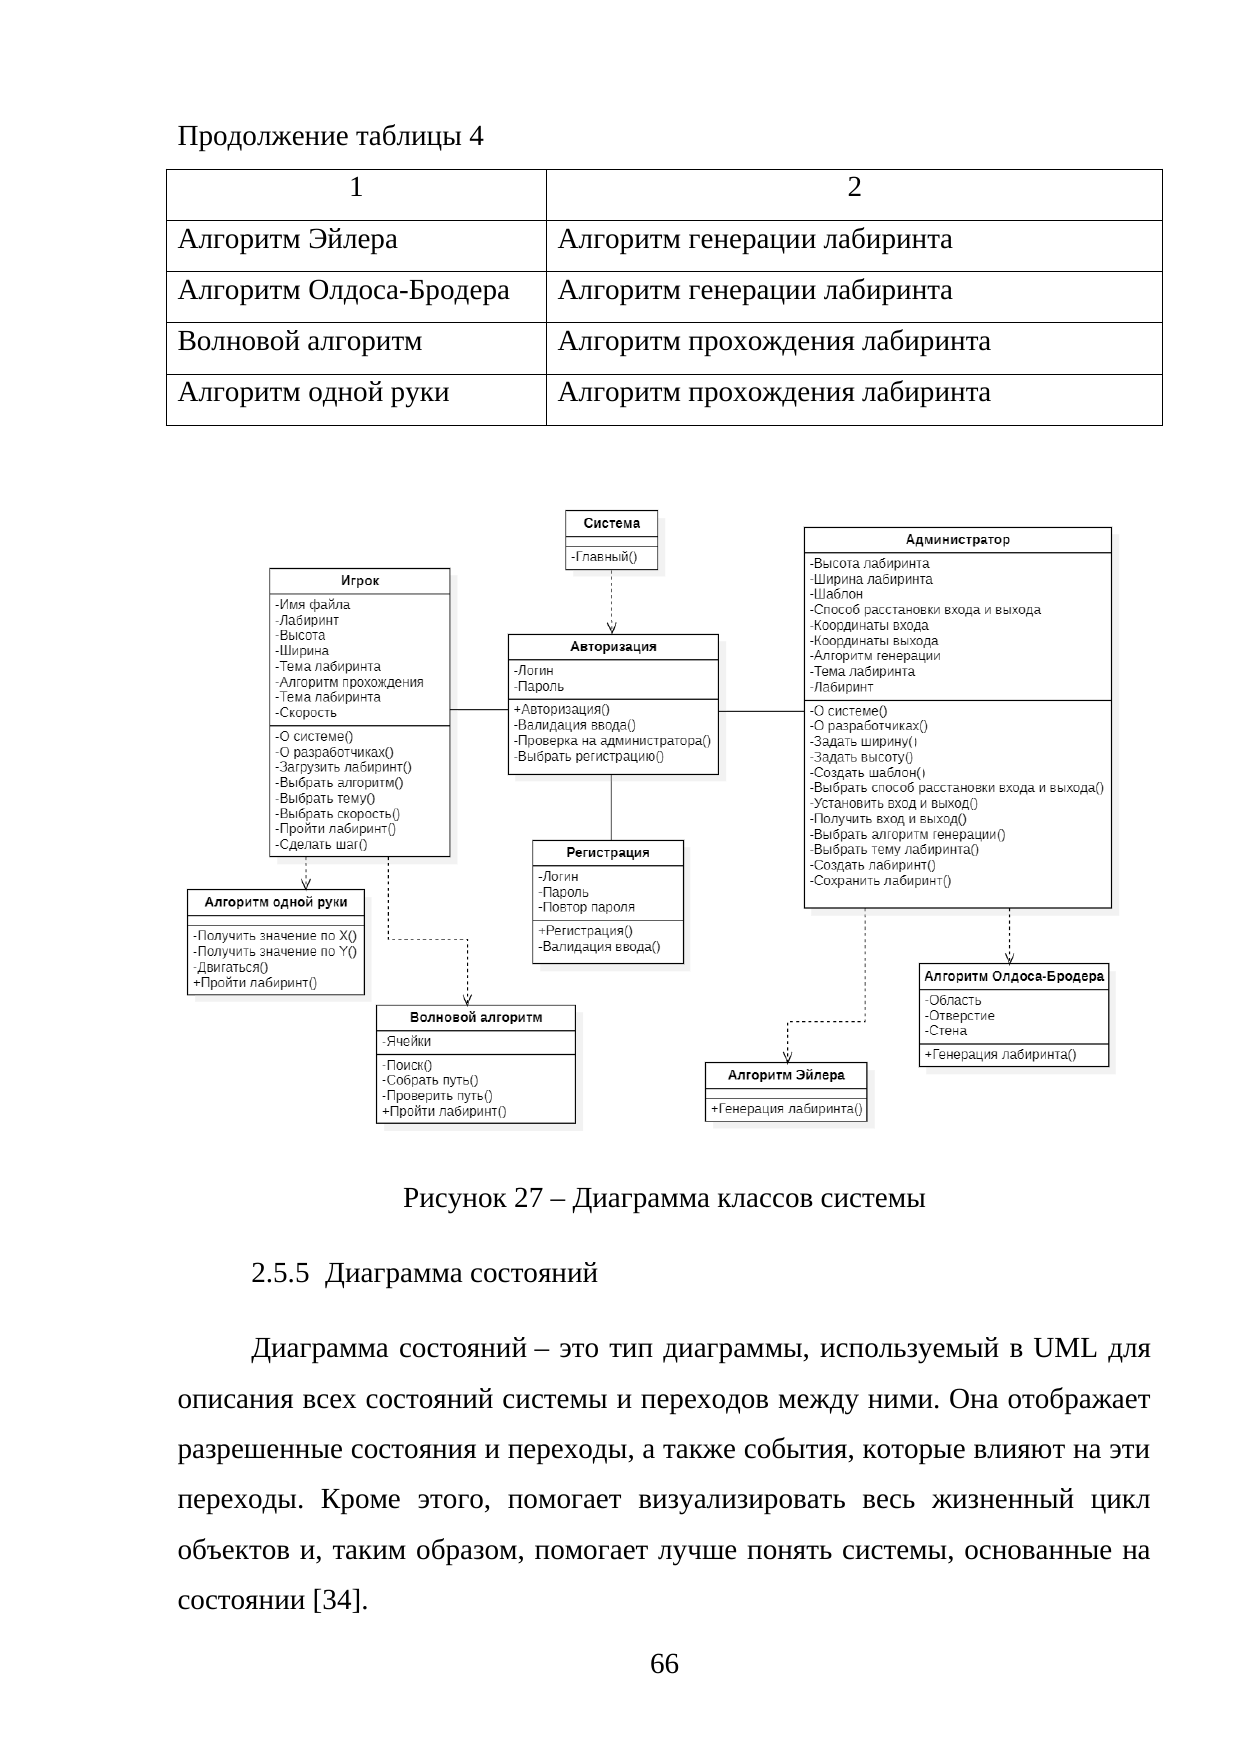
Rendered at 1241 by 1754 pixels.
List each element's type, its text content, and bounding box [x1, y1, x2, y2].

text Диаграмма состояний [251, 1255, 1152, 1289]
table_cell Алгоритм прохождения лабиринта [547, 323, 1162, 373]
text Рисунок 27 – Диаграмма классов системы [177, 1164, 1152, 1213]
table_cell Алгоритм прохождения лабиринта [547, 375, 1162, 425]
table_cell Волновой алгоритм [167, 323, 546, 373]
text Диаграмма состояний – это тип диаграммы, используемый в UML для описания всех состояний системы и переходов между ними. Она отображает разрешенные состояния и переходы, а также события, которые влияют на эти переходы. Кроме этого, помогает визуализировать весь жизненный цикл объектов и, таким образом, помогает лучше понять системы, основанные на состоянии [34]. [177, 1331, 1152, 1616]
table_cell Алгоритм генерации лабиринта [547, 221, 1162, 271]
table_cell Алгоритм генерации лабиринта [547, 272, 1162, 322]
table_header 2 [547, 170, 1162, 220]
table_header 1 [167, 170, 546, 220]
table_cell Алгоритм Эйлера [167, 221, 546, 271]
table_cell Алгоритм Олдоса-Бродера [167, 272, 546, 322]
text Продолжение таблицы 4 [177, 118, 1152, 152]
table_cell Алгоритм одной руки [167, 375, 546, 425]
picture [177, 501, 1152, 1164]
